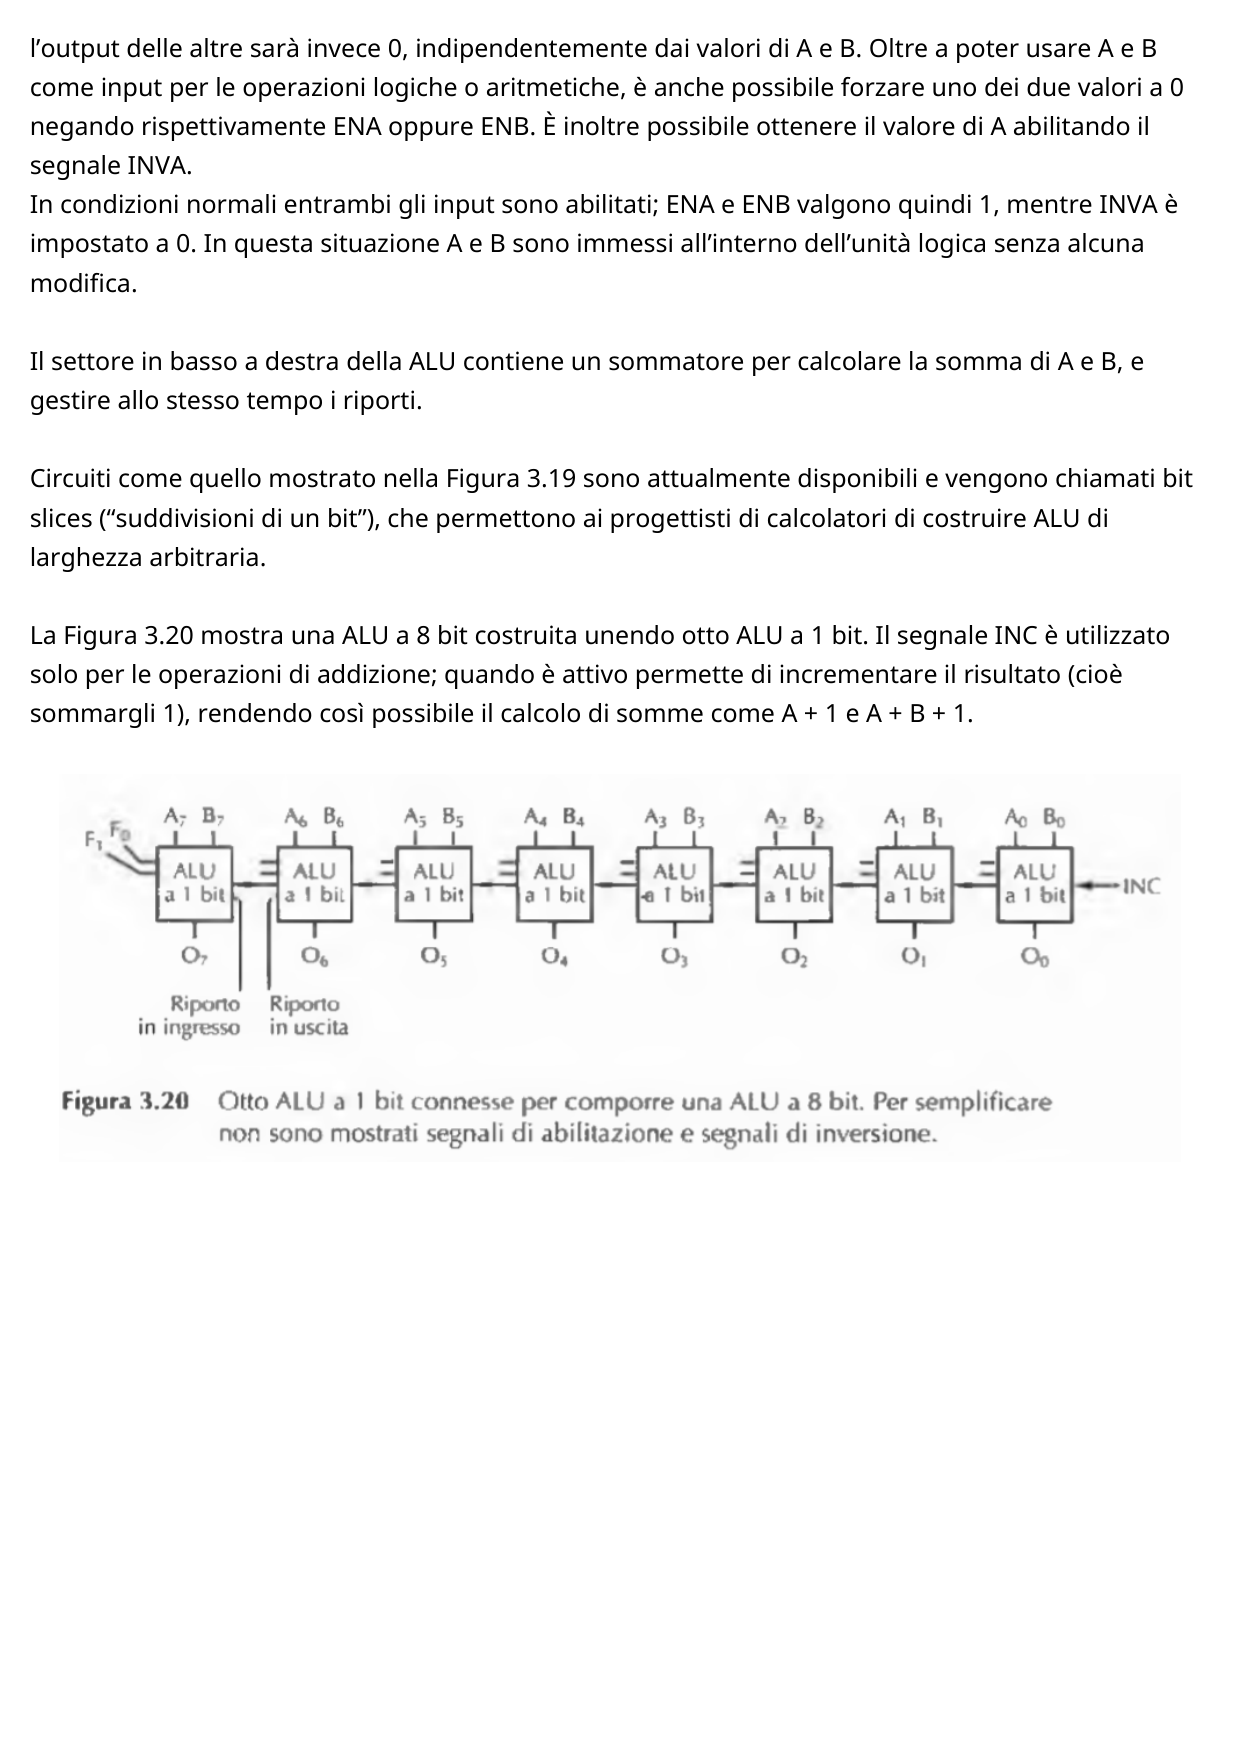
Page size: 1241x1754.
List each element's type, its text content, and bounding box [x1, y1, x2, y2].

text In condizioni normali entrambi gli input sono abilitati; ENA e ENB valgono quindi 1, mentre INVA è impostato a 0. In questa situazione A e B sono immessi all’interno dell’unità logica senza alcuna modifica. [29, 187, 1210, 299]
picture [59, 774, 1181, 1162]
text Circuiti come quello mostrato nella Figura 3.19 sono attualmente disponibili e vengono chiamati bit slices (“suddivisioni di un bit”), che permettono ai progettisti di calcolatori di costruire ALU di larghezza arbitraria. [29, 461, 1210, 573]
text La Figura 3.20 mostra una ALU a 8 bit costruita unendo otto ALU a 1 bit. Il segnale INC è utilizzato solo per le operazioni di addizione; quando è attivo permette di incrementare il risultato (cioè sommargli 1), rendendo così possibile il calcolo di somme come A + 1 e A + B + 1. [29, 618, 1210, 730]
text Il settore in basso a destra della ALU contiene un sommatore per calcolare la somma di A e B, e gestire allo stesso tempo i riporti. [29, 343, 1210, 417]
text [29, 30, 1210, 182]
